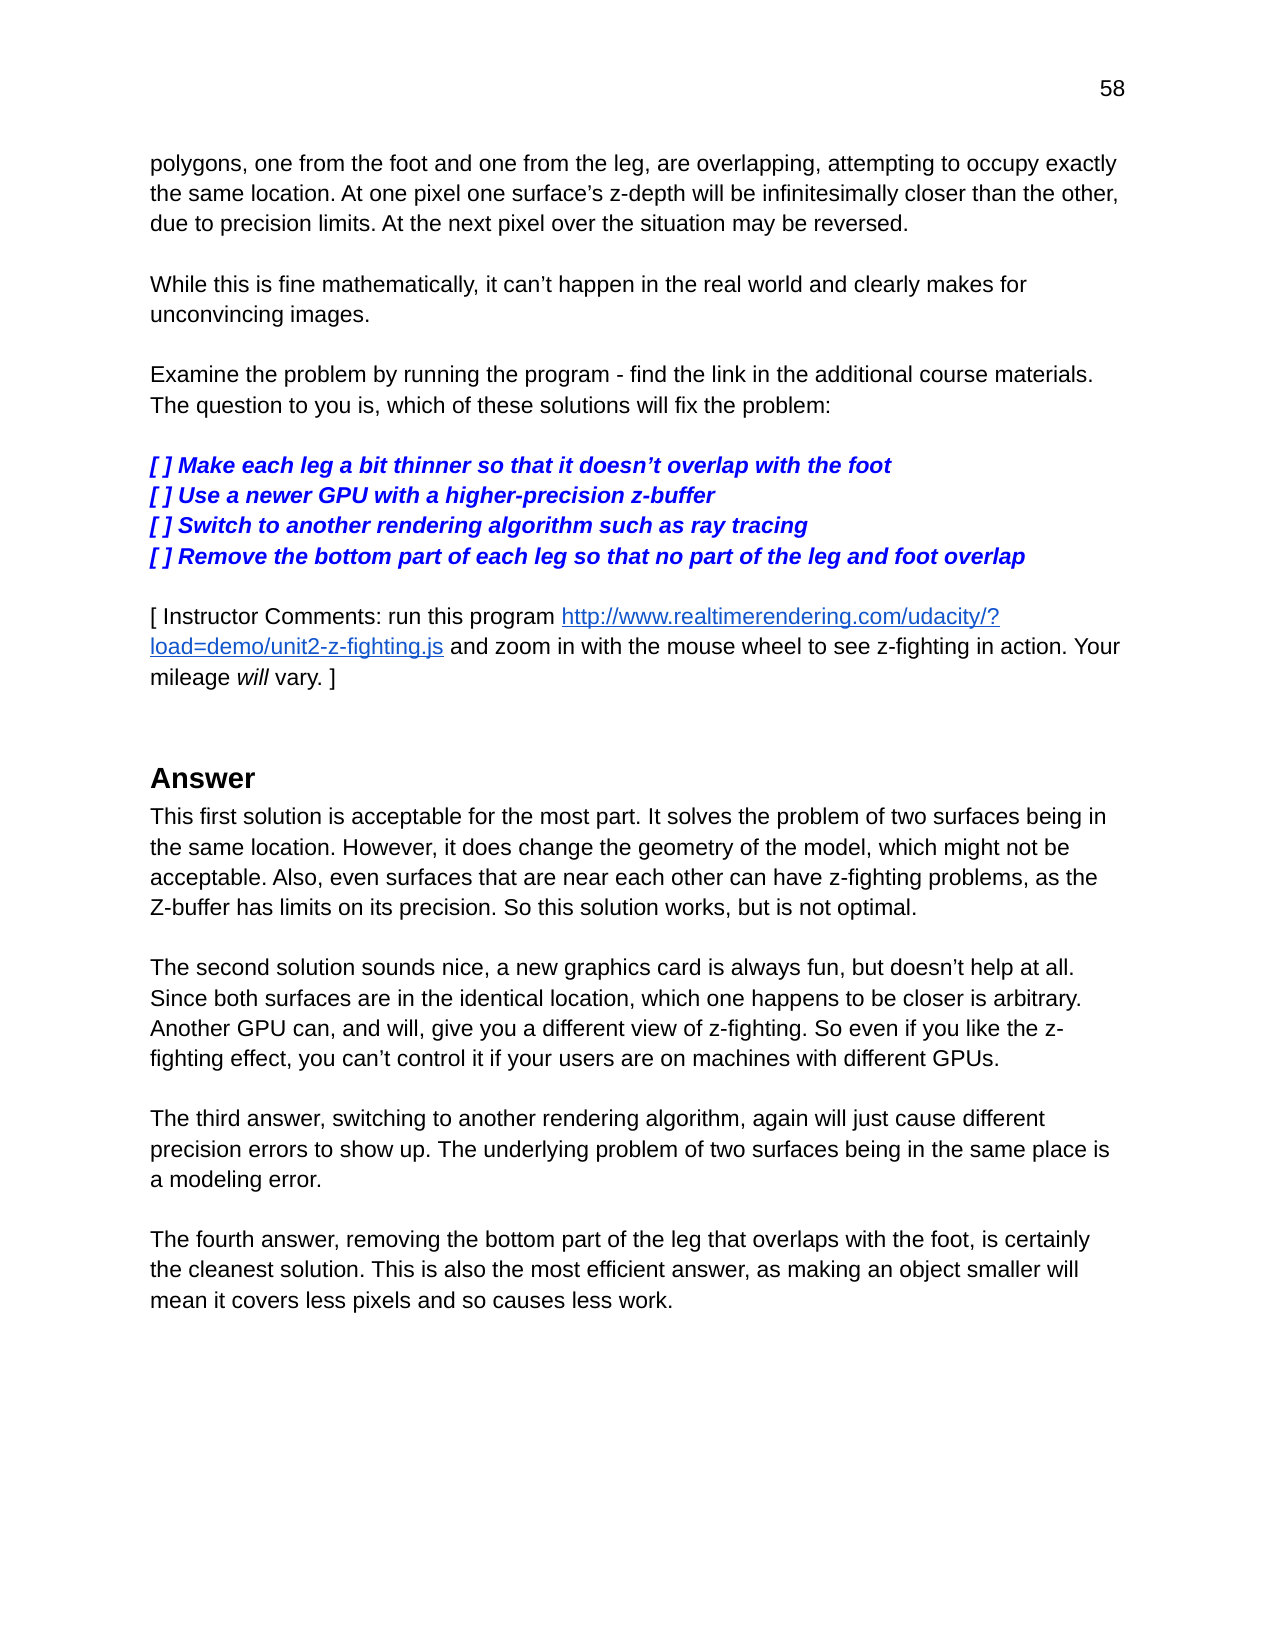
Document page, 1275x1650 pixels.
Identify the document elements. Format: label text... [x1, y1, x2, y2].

text This first solution is acceptable for the most part. It solves the problem of two surfaces being in the same location. However, it does change the geometry of the model, which might not be acceptable. Also, even surfaces that are near each other can have z-fighting problems, as the Z-buffer has limits on its precision. So this solution works, but is not optimal. [150, 803, 1125, 920]
text While this is fine mathematically, it can’t happen in the real world and clearly makes for unconvincing images. [150, 271, 1125, 327]
text [ ] Remove the bottom part of each leg so that no part of the leg and foot overlap [150, 543, 1125, 569]
text The third answer, switching to another rendering algorithm, again will just cause different precision errors to show up. The underlying problem of two surfaces being in the same place is a modeling error. [150, 1105, 1125, 1192]
text The second solution sounds nice, a new graphics card is always fun, but doesn’t help at all. Since both surfaces are in the identical location, which one happens to be closer is arbitrary. Another GPU can, and will, give you a different view of z-fighting. So even if you like the z-fighting effect, you can’t control it if your users are on machines with different GPUs. [150, 954, 1125, 1071]
subtitle Answer [150, 761, 1125, 795]
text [150, 150, 1125, 237]
text [ ] Make each leg a bit thinner so that it doesn’t overlap with the foot [150, 452, 1125, 478]
text The fourth answer, removing the bottom part of the leg that overlaps with the foot, is certainly the cleanest solution. This is also the most efficient answer, as making an object smaller will mean it covers less pixels and so causes less work. [150, 1226, 1125, 1313]
text [ ] Use a newer GPU with a higher-precision z-buffer [150, 482, 1125, 509]
text [ Instructor Comments: run this program http://www.realtimerendering.com/udacity/?load=demo/unit2-z-fighting.js and zoom in with the mouse wheel to see z-fighting in action. Your mileage will vary. ] [150, 603, 1125, 690]
text Examine the problem by running the program - find the link in the additional course materials. The question to you is, which of these solutions will fix the problem: [150, 361, 1125, 418]
text [ ] Switch to another rendering algorithm such as ray tracing [150, 512, 1125, 539]
